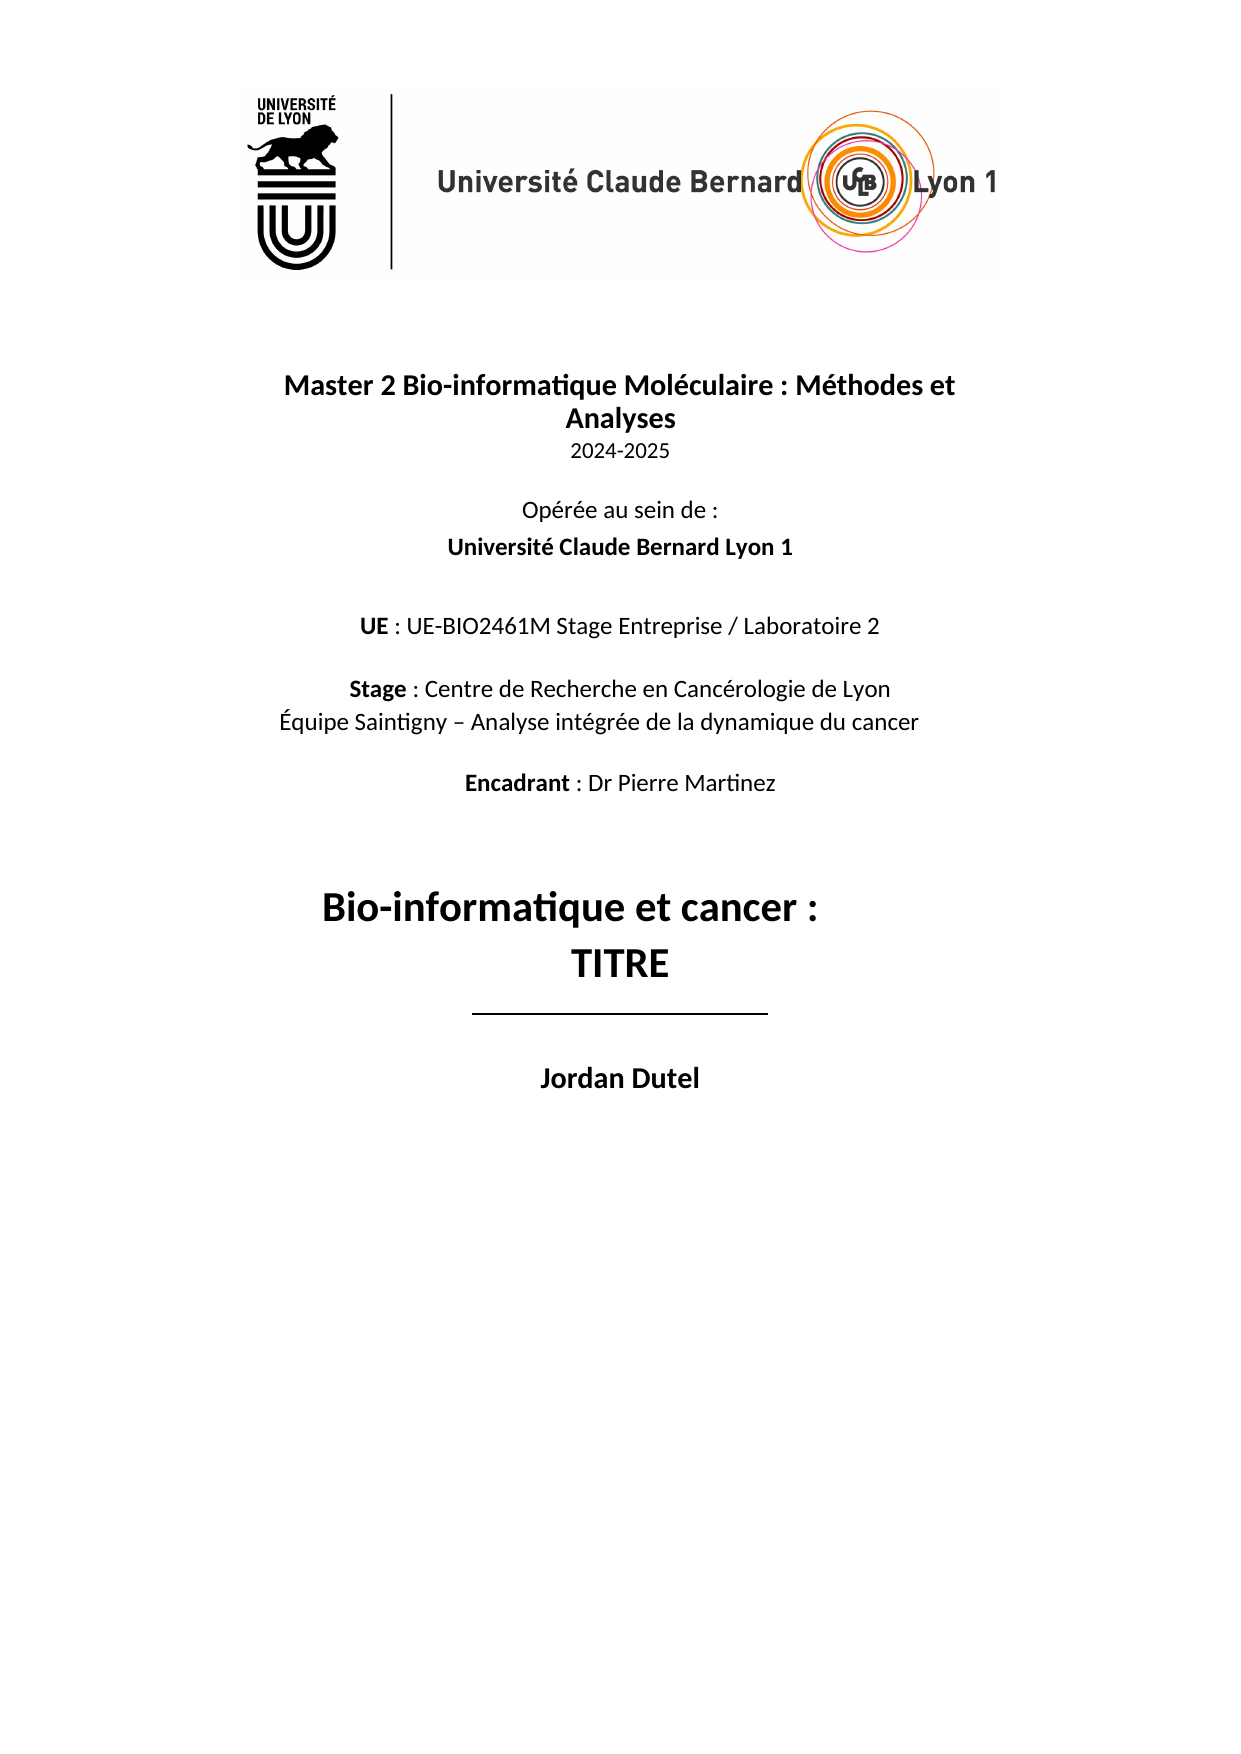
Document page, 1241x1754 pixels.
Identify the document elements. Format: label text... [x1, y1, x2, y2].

picture [242, 83, 998, 282]
text Master 2 Bio-informatique Moléculaire : Méthodes et Analyses [251, 369, 989, 436]
text Opérée au sein de : [148, 494, 1093, 525]
text Équipe Saintigny – Analyse intégrée de la dynamique du cancer [279, 706, 1093, 737]
text 2024-2025 [148, 436, 1093, 464]
text Bio-informatique et cancer : [322, 880, 1093, 932]
text Université Claude Bernard Lyon 1 [148, 531, 1093, 562]
text TITRE [148, 936, 1093, 988]
text UE : UE-BIO2461M Stage Entreprise / Laboratoire 2 [148, 610, 1093, 640]
text Stage : Centre de Recherche en Cancérologie de Lyon [148, 673, 1093, 703]
text Encadrant : Dr Pierre Martinez [148, 767, 1093, 798]
